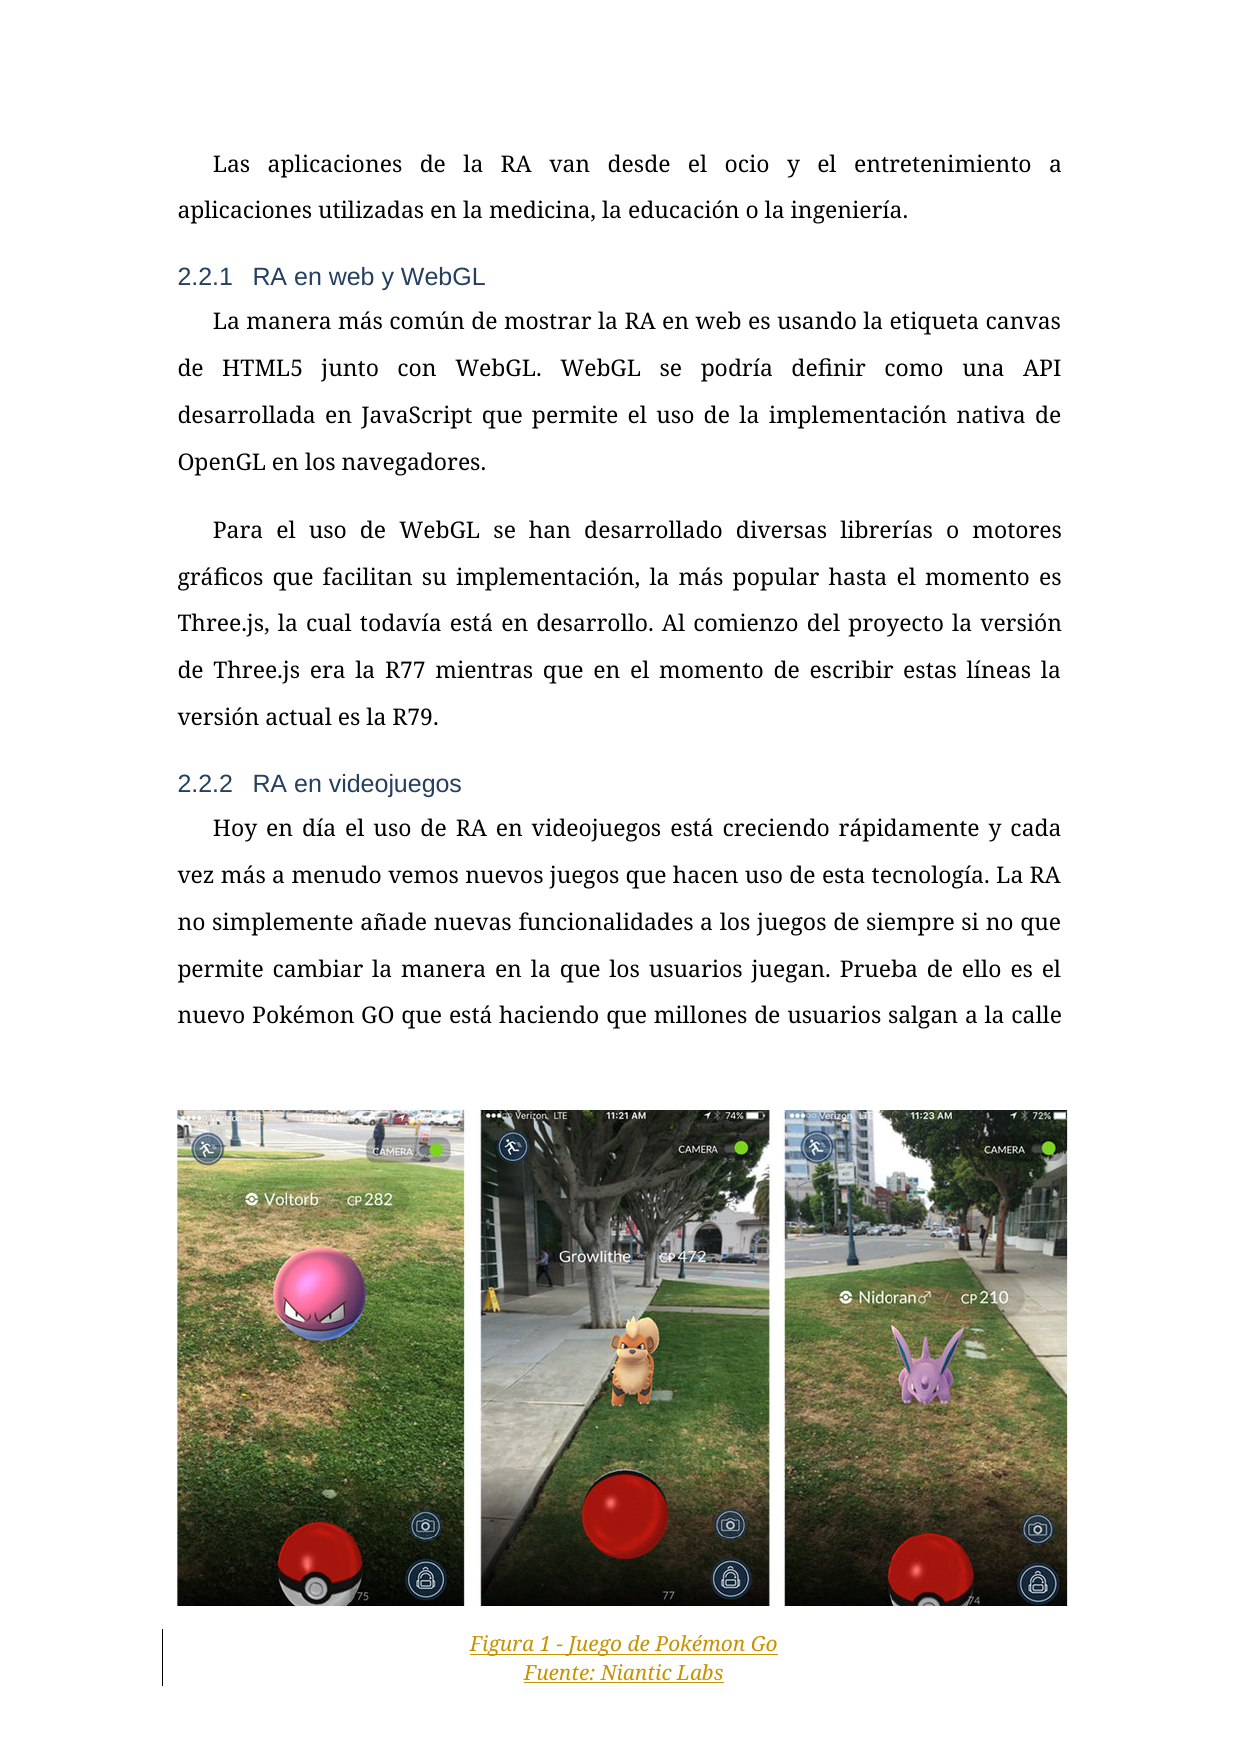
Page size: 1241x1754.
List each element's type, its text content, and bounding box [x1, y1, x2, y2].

text Las aplicaciones de la RA van desde el ocio y el entretenimiento a aplicaciones utilizadas en la medicina, la educación o la ingeniería. [177, 148, 1063, 226]
subtitle RA en web y WebGL [177, 262, 1063, 291]
subtitle RA en videojuegos [177, 769, 1063, 798]
picture [176, 1110, 1067, 1604]
text Para el uso de WebGL se han desarrollado diversas librerías o motores gráficos que facilitan su implementación, la más popular hasta el momento es Three.js, la cual todavía está en desarrollo. Al comienzo del proyecto la versión de Three.js era la R77 mientras que en el momento de escribir estas líneas la versión actual es la R79. [177, 514, 1063, 732]
text Hoy en día el uso de RA en videojuegos está creciendo rápidamente y cada vez más a menudo vemos nuevos juegos que hacen uso de esta tecnología. La RA no simplemente añade nuevas funcionalidades a los juegos de siempre si no que permite cambiar la manera en la que los usuarios juegan. Prueba de ello es el nuevo Pokémon GO que está haciendo que millones de usuarios salgan a la calle a jugar a un videojuego estableciendo un antes y un después en la historia de los videojuegos. [177, 812, 1063, 1031]
text La manera más común de mostrar la RA en web es usando la etiqueta canvas de HTML5 junto con WebGL. WebGL se podría definir como una API desarrollada en JavaScript que permite el uso de la implementación nativa de OpenGL en los navegadores. [177, 305, 1063, 477]
